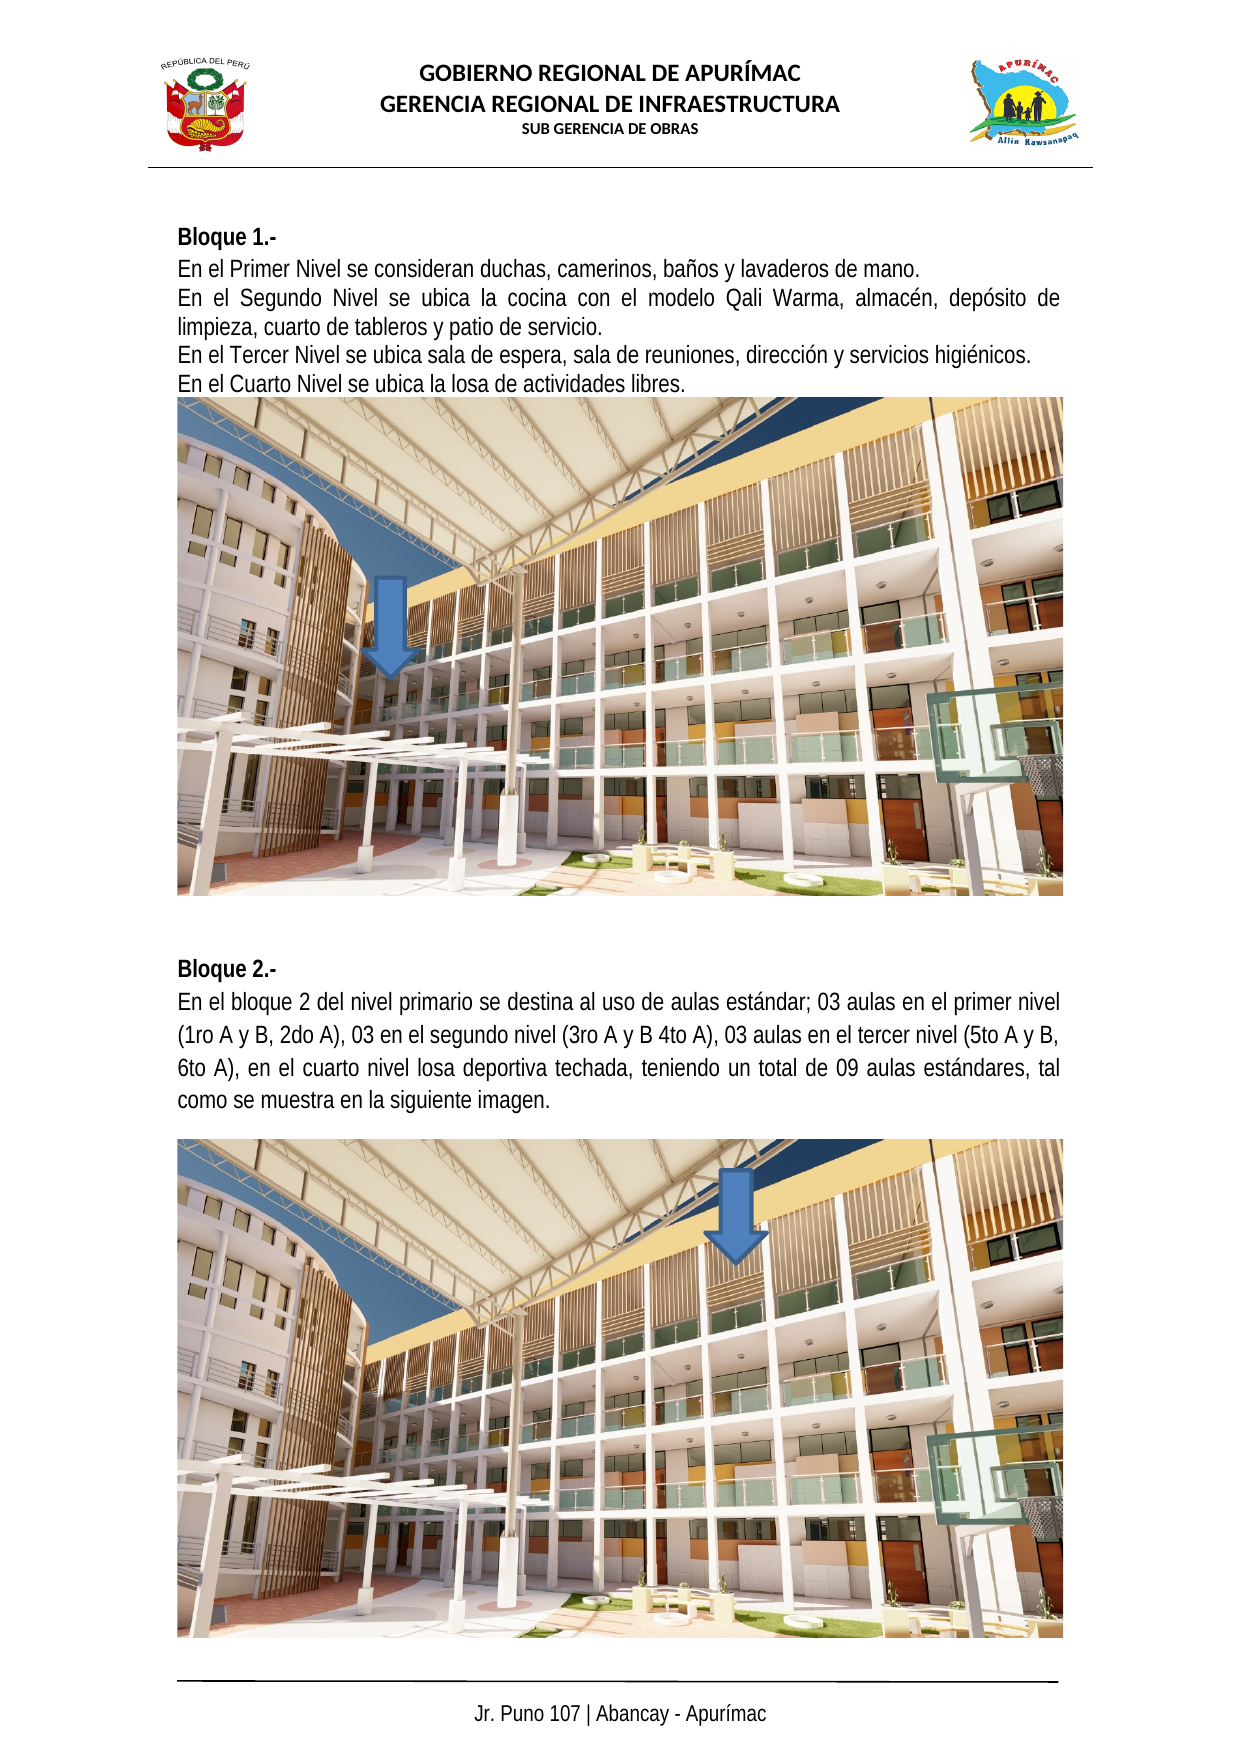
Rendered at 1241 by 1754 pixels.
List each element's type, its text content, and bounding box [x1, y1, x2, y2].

text En el bloque 2 del nivel primario se destina al uso de aulas estándar; 03 aulas en el primer nivel (1ro A y B, 2do A), 03 en el segundo nivel (3ro A y B 4to A), 03 aulas en el tercer nivel (5to A y B, 6to A), en el cuarto nivel losa deportiva techada, teniendo un total de 09 aulas estándares, tal como se muestra en la siguiente imagen. [177, 987, 1063, 1114]
picture [177, 397, 1064, 896]
text Bloque 1.- [177, 221, 1063, 250]
text En el Cuarto Nivel se ubica la losa de actividades libres. [177, 369, 1063, 397]
text En el Tercer Nivel se ubica sala de espera, sala de reuniones, dirección y servicios higiénicos. [177, 340, 1063, 369]
picture [967, 57, 1082, 151]
picture [177, 1139, 1064, 1638]
text Bloque 2.- [177, 954, 1063, 982]
text En el Segundo Nivel se ubica la cocina con el modelo Qali Warma, almacén, depósito de limpieza, cuarto de tableros y patio de servicio. [177, 283, 1063, 340]
text En el Primer Nivel se consideran duchas, camerinos, baños y lavaderos de mano. [177, 254, 1063, 283]
picture [158, 57, 252, 152]
